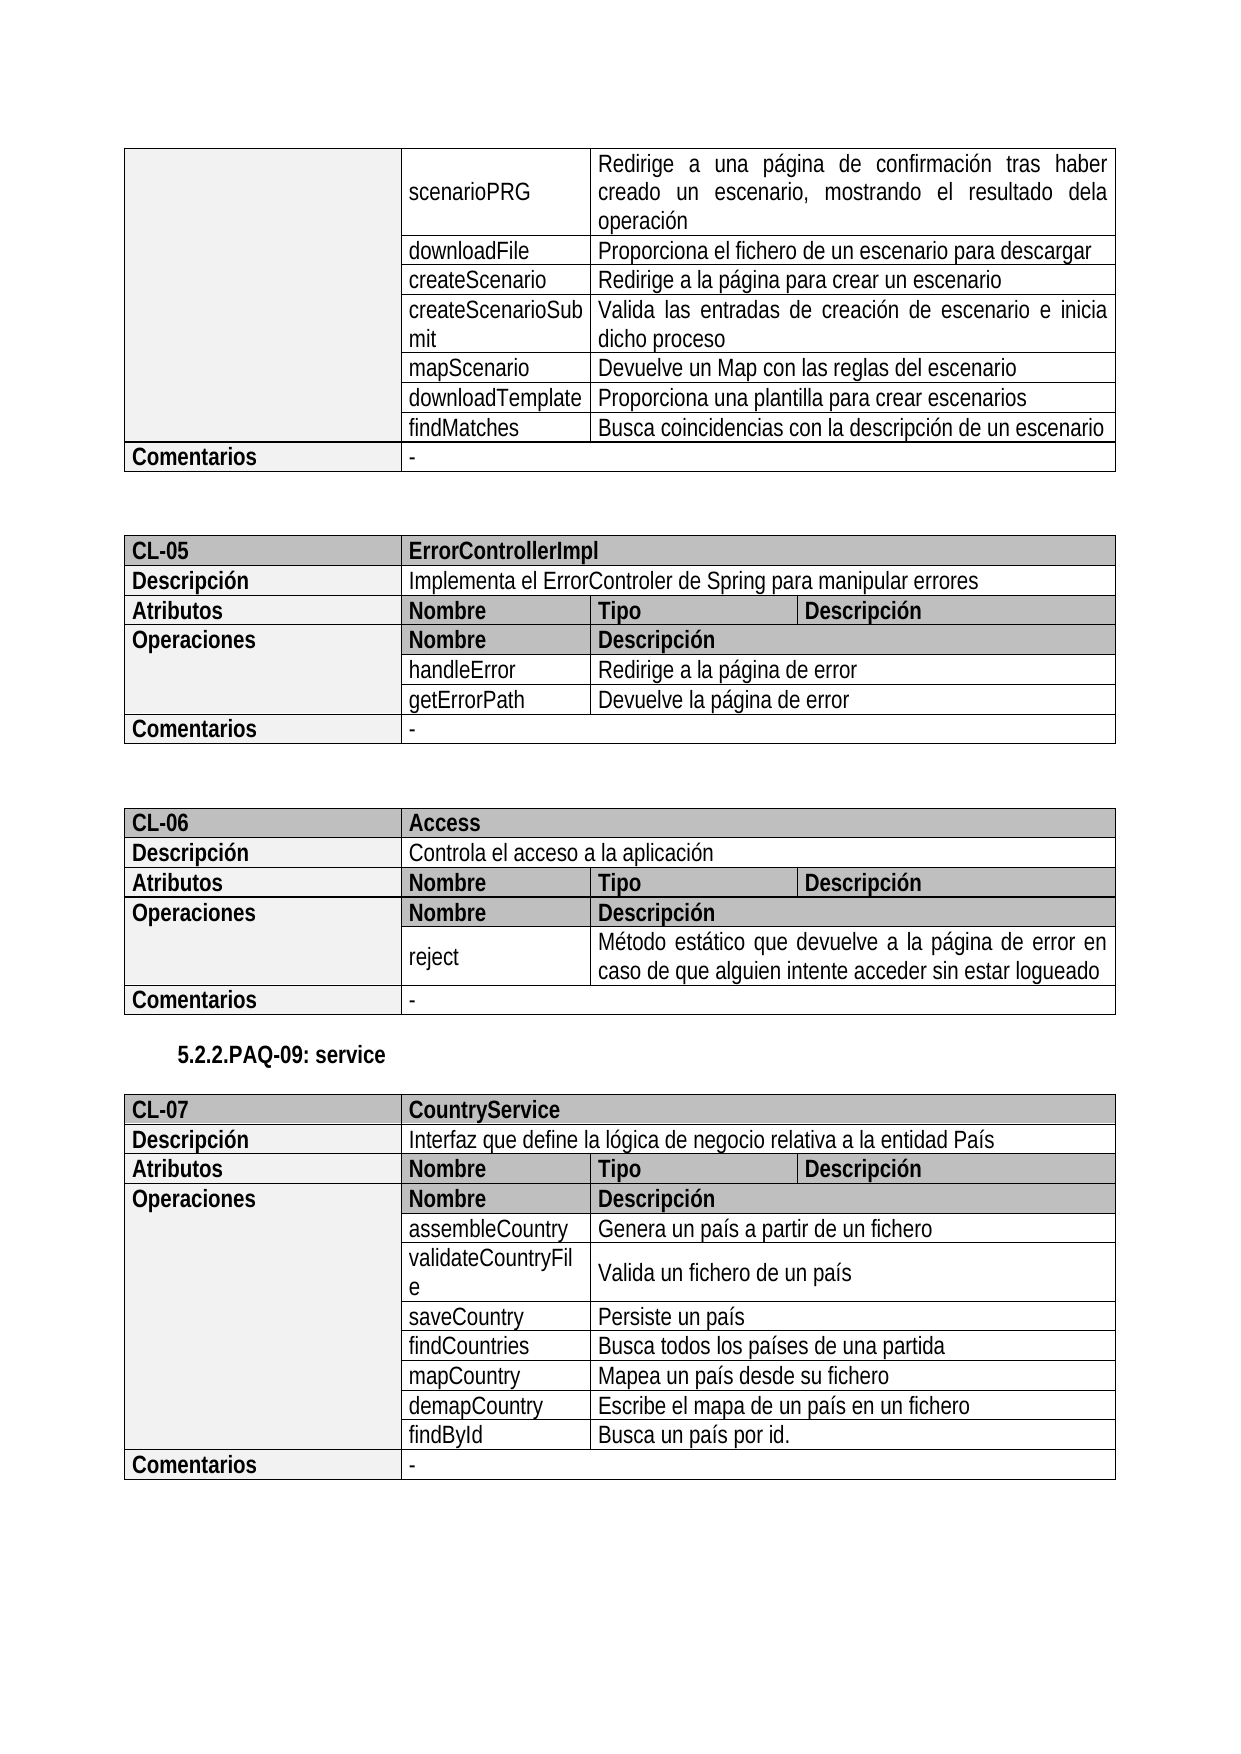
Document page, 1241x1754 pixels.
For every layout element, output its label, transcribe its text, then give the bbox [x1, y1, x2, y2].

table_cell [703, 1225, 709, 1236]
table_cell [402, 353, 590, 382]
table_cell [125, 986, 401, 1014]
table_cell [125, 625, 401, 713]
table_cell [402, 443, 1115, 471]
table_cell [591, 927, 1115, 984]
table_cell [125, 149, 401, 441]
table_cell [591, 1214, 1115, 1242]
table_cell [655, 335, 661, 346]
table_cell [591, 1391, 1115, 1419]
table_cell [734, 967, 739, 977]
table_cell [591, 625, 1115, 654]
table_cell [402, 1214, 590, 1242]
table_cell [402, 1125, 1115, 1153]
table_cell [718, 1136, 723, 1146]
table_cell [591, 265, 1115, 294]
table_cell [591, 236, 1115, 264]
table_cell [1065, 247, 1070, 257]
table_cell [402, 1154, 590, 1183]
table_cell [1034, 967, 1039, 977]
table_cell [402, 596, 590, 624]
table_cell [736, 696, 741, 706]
subtitle PAQ-09: service [177, 1040, 1063, 1069]
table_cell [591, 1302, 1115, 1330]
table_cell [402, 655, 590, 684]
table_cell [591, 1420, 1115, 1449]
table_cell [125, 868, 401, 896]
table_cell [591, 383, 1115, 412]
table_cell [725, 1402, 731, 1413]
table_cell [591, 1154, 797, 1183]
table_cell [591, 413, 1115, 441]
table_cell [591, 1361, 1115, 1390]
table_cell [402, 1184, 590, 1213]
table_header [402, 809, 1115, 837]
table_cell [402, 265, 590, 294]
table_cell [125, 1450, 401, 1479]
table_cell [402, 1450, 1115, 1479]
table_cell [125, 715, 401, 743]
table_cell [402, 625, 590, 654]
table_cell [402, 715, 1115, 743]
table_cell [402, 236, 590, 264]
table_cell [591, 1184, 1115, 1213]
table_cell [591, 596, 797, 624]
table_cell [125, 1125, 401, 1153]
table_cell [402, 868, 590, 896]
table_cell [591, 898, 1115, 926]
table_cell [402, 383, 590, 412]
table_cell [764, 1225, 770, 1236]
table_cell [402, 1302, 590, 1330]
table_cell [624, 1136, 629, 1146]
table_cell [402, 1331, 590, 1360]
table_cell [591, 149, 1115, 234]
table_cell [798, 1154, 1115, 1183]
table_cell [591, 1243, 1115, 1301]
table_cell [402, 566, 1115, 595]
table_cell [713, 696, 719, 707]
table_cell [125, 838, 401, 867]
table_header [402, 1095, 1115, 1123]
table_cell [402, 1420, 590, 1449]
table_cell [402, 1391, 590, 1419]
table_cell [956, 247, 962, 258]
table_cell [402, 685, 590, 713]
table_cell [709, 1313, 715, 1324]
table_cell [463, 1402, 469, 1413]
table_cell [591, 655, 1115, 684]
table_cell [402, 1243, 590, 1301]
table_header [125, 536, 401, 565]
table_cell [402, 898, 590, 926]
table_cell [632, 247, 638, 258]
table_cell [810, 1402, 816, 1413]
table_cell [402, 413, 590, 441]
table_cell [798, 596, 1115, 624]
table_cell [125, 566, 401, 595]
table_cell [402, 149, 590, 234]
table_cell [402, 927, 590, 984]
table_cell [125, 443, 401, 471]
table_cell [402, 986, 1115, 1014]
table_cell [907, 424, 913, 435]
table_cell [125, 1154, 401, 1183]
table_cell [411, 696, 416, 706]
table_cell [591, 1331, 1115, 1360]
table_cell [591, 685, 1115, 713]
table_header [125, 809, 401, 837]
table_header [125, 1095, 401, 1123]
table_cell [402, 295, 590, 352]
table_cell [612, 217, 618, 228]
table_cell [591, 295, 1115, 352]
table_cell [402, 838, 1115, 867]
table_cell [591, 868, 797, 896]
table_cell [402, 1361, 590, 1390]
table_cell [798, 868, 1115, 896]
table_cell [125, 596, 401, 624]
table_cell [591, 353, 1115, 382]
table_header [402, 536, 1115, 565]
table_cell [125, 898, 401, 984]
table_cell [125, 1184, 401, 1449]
